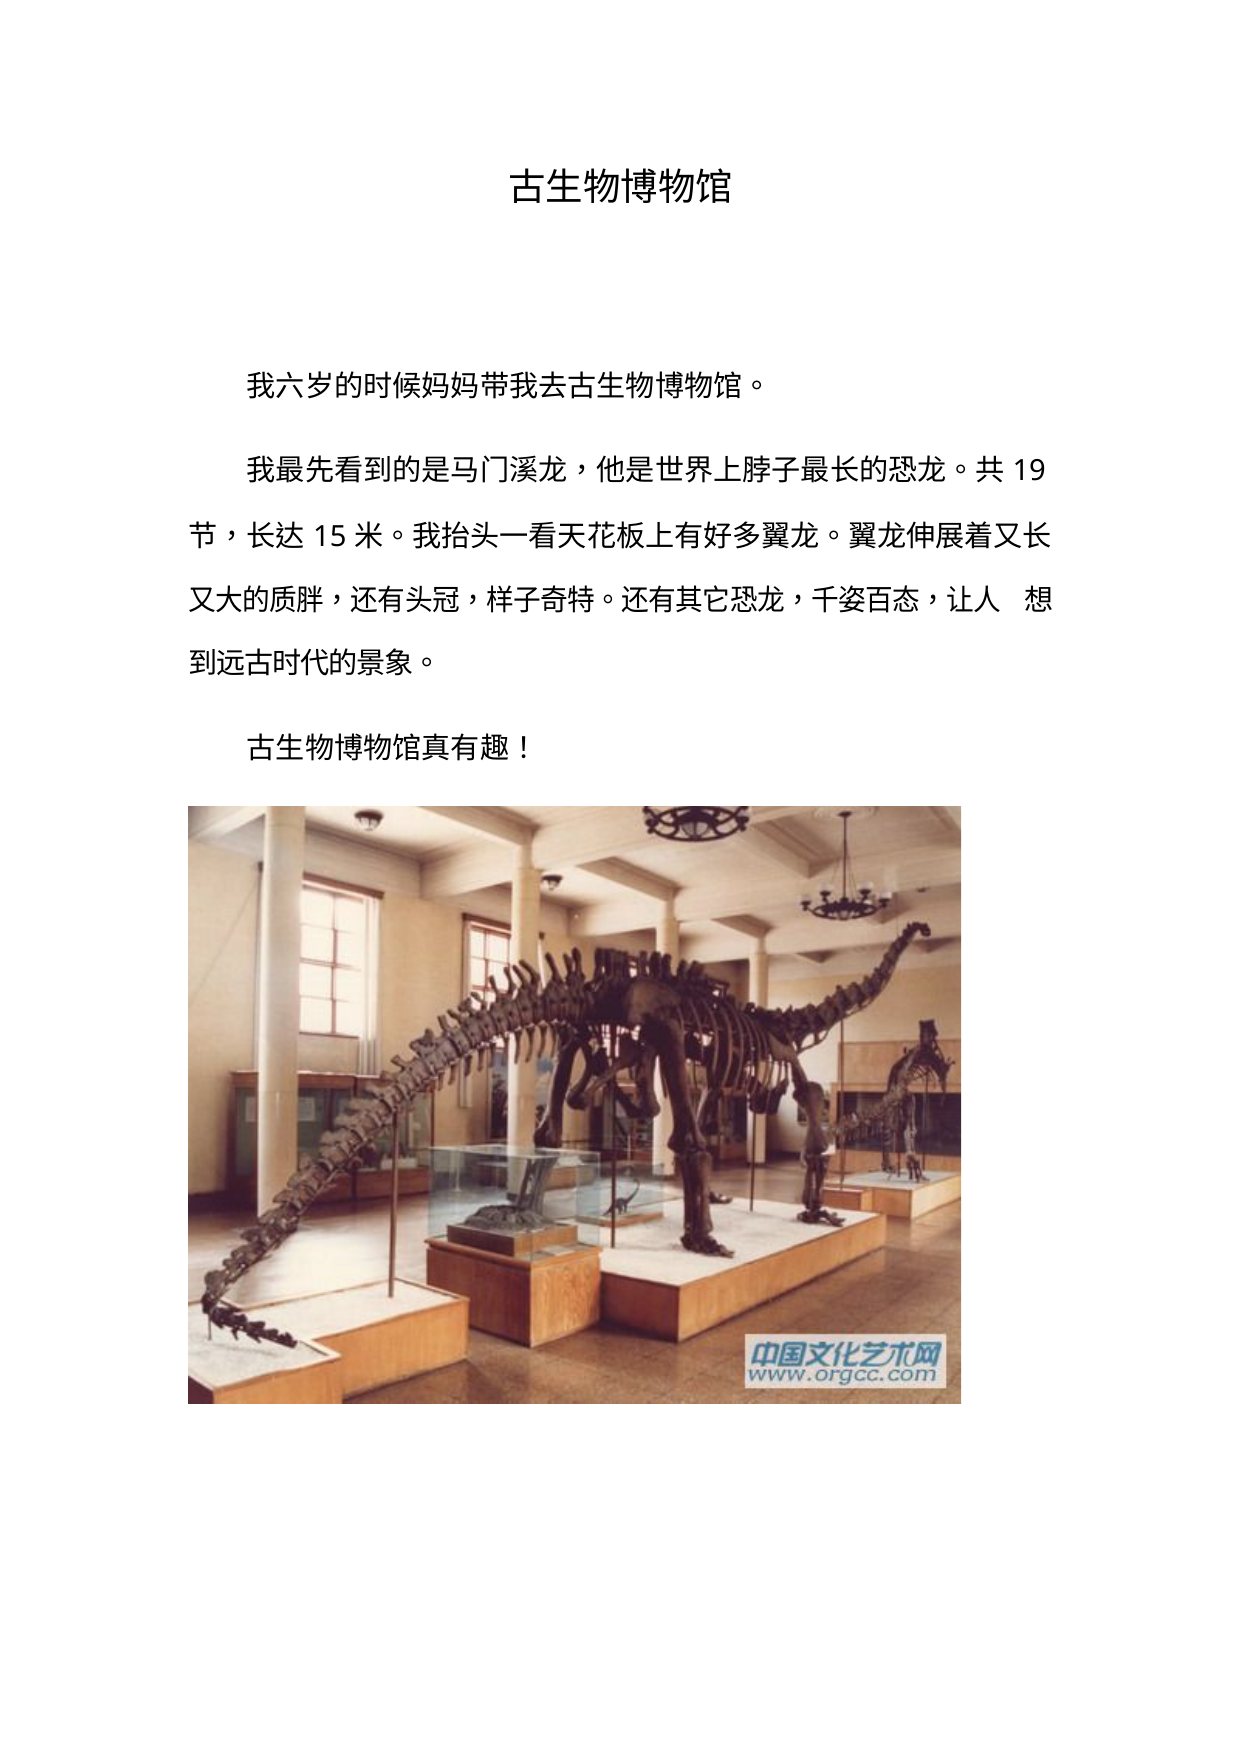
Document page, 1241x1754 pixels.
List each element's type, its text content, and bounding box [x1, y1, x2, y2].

text 古生物博物馆真有趣！ [246, 728, 1184, 767]
text 节，长达 15 米。我抬头一看天花板上有好多翼龙。翼龙伸展着又长又大的质胖，还有头冠，样子奇特。还有其它恐龙，千姿百态，让人 想到远古时代的景象。 [188, 515, 1053, 682]
picture [188, 806, 962, 1404]
text 我最先看到的是马门溪龙，他是世界上脖子最长的恐龙。共 19 [246, 449, 1184, 489]
subtitle 古生物博物馆 [508, 161, 1184, 212]
text 我六岁的时候妈妈带我去古生物博物馆。 [246, 365, 1184, 404]
